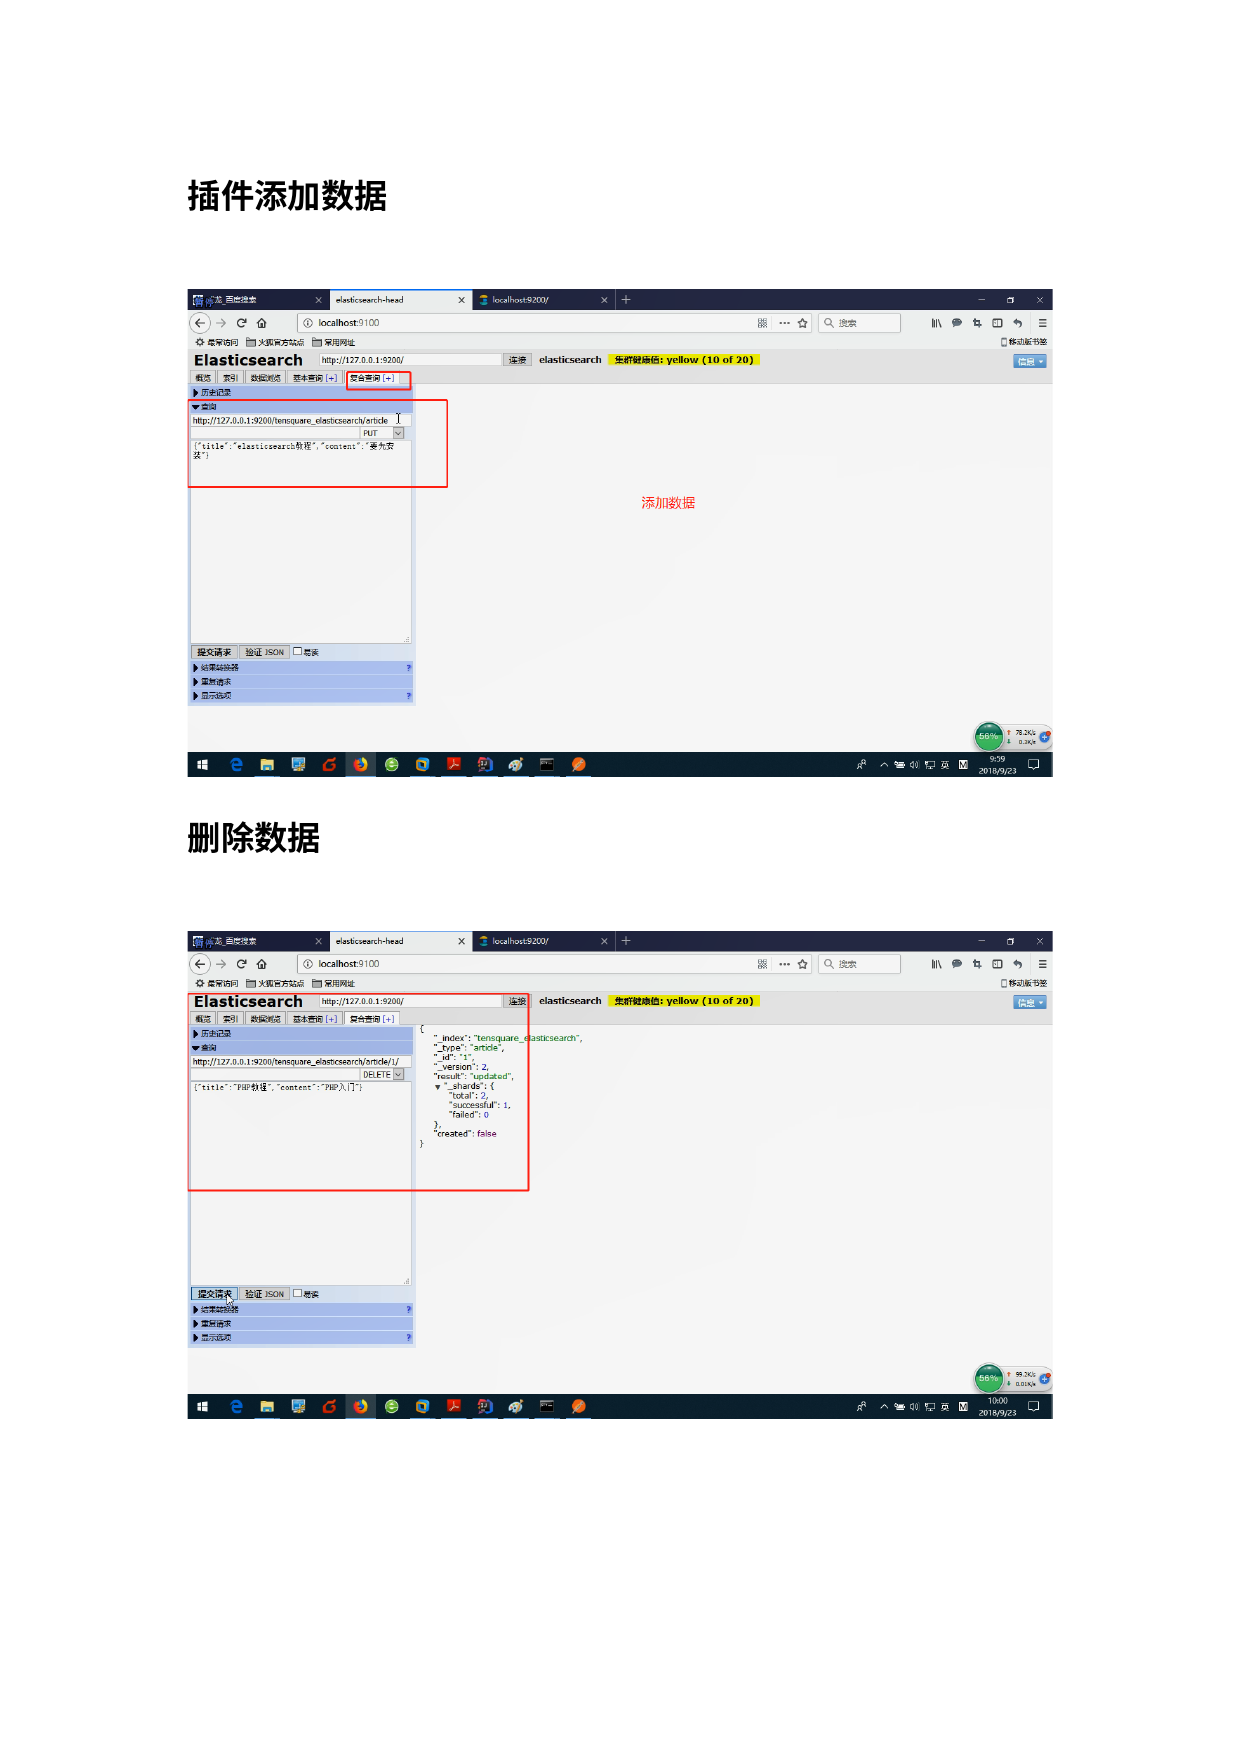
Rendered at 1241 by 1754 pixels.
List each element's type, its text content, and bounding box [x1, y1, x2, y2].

picture [187, 289, 1053, 777]
subtitle 删除数据 [187, 804, 1053, 869]
subtitle 插件添加数据 [187, 162, 1053, 227]
picture [187, 931, 1053, 1419]
